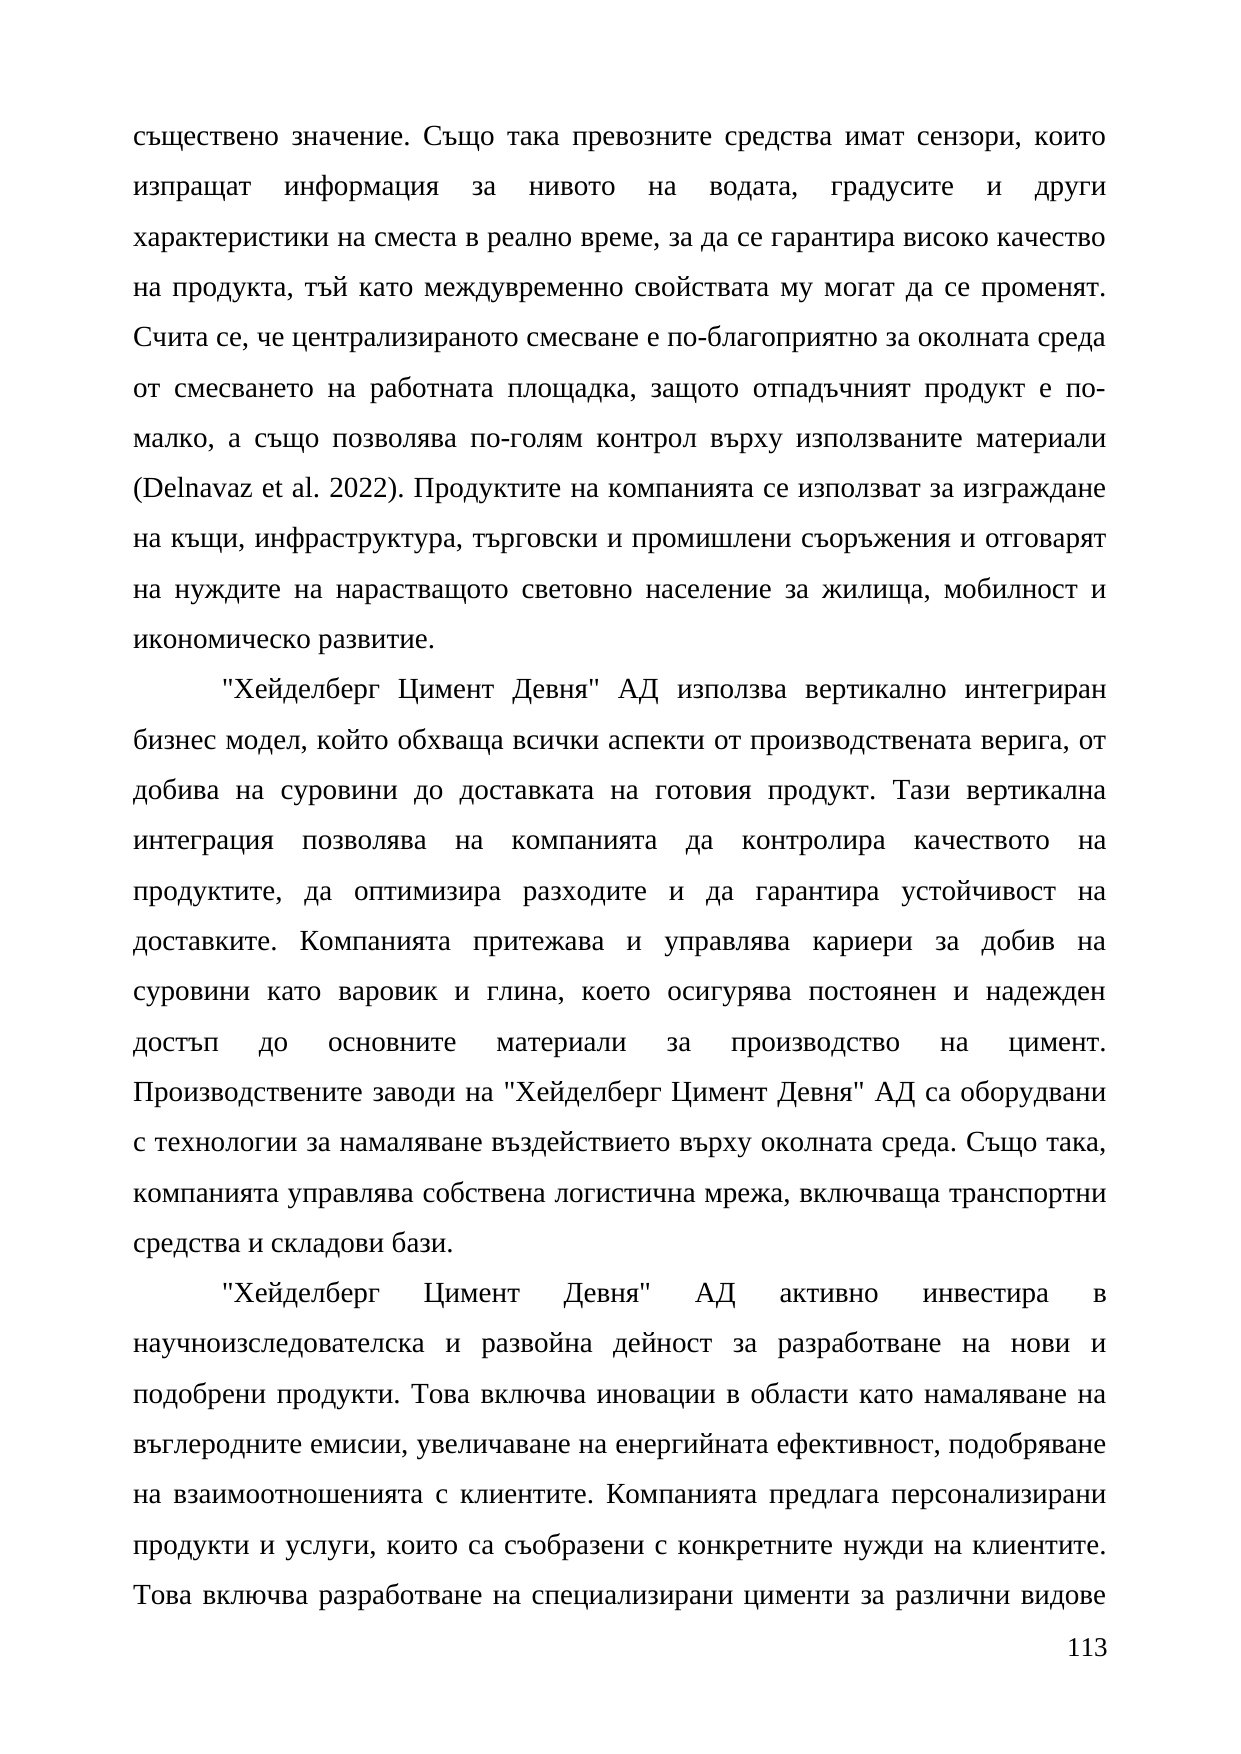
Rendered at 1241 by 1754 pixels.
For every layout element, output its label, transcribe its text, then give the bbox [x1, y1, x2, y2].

text "Хейделберг Цимент Девня" АД използва вертикално интегриран бизнес модел, който обхваща всички аспекти от производствената верига, от добива на суровини до доставката на готовия продукт. Тази вертикална интеграция позволява на компанията да контролира качеството на продуктите, да оптимизира разходите и да гарантира устойчивост на доставките. Компанията притежава и управлява кариери за добив на суровини като варовик и глина, което осигурява постоянен и надежден достъп до основните материали за производство на цимент. Производствените заводи на "Хейделберг Цимент Девня" АД са оборудвани с технологии за намаляване въздействието върху околната среда. Също така, компанията управлява собствена логистична мрежа, включваща транспортни средства и складови бази. [133, 672, 1107, 1258]
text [133, 118, 1107, 655]
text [133, 1275, 1107, 1611]
